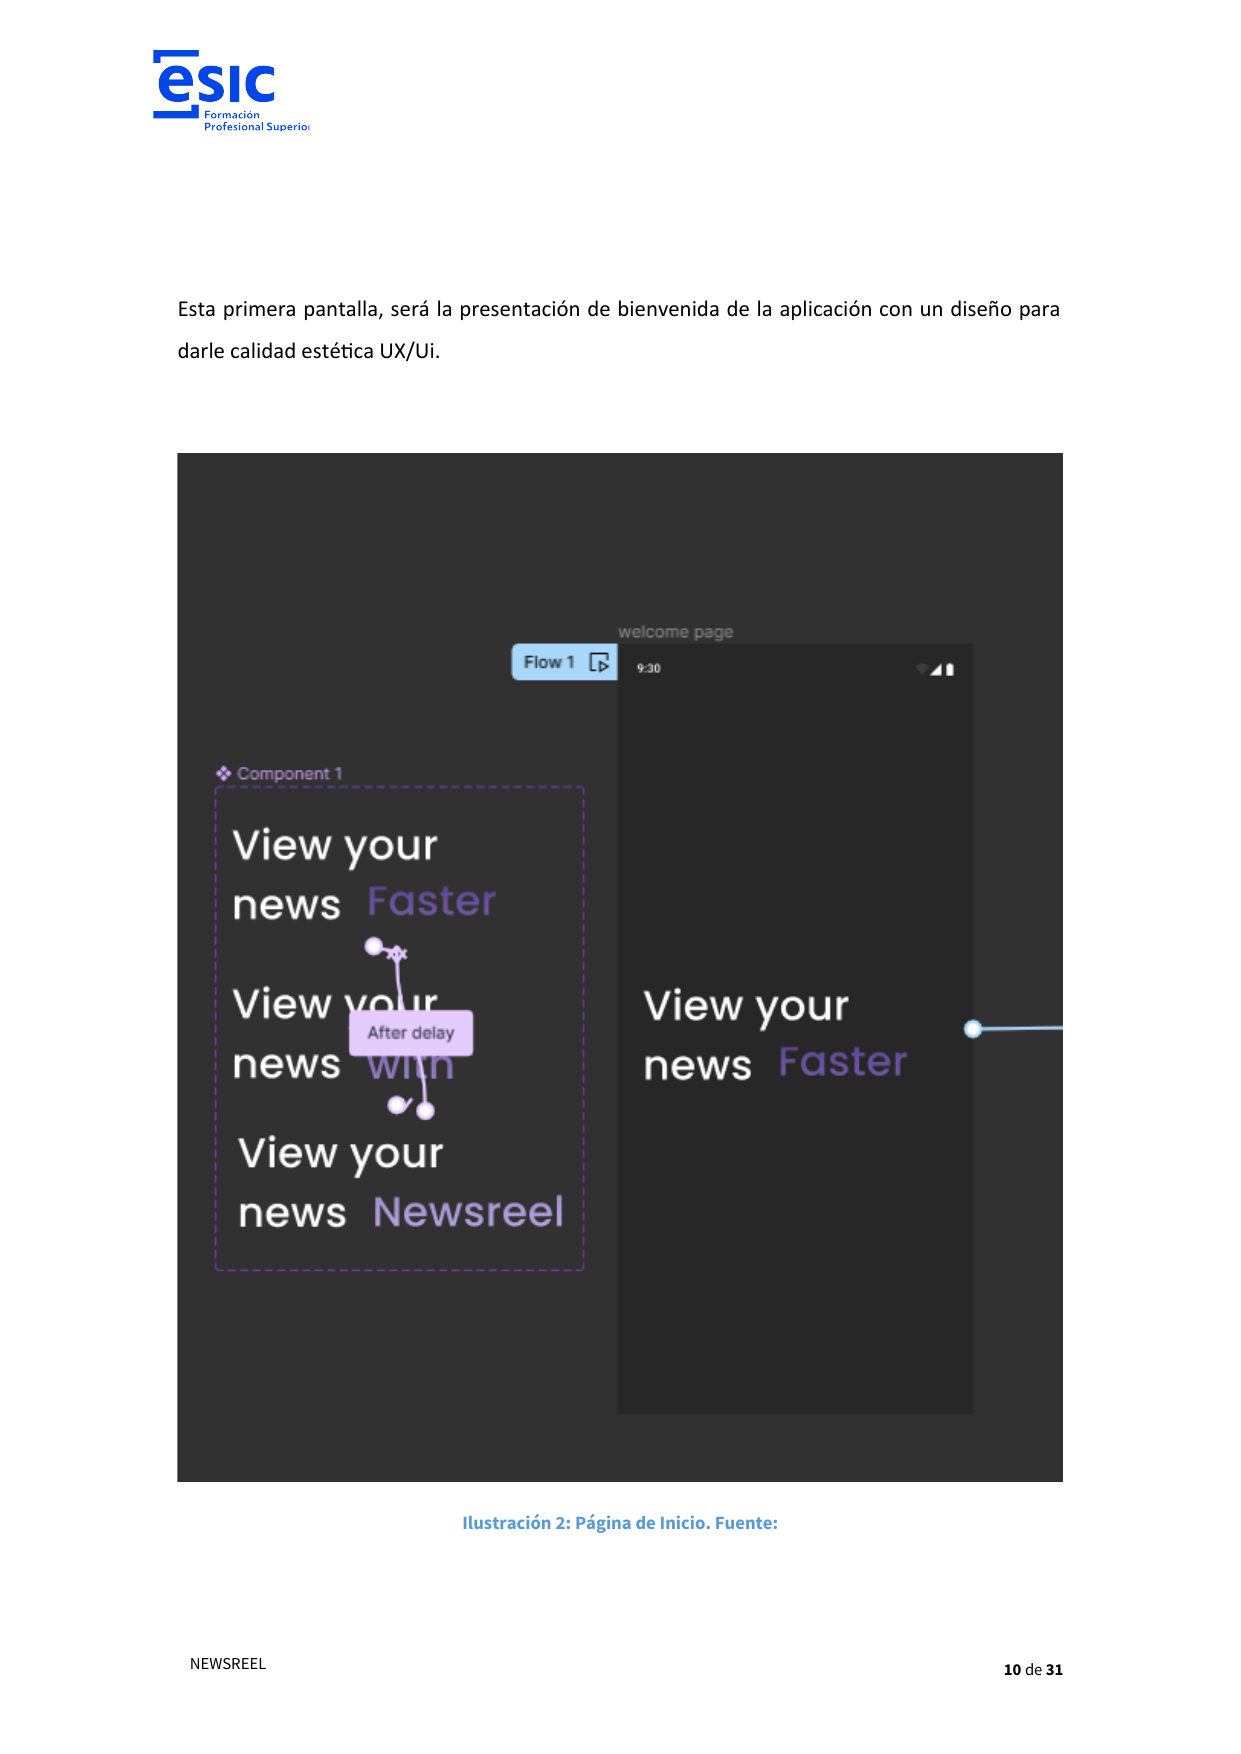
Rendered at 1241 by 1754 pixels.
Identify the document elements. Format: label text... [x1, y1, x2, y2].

text Ilustración 2: Página de Inicio. Fuente: [177, 1511, 1063, 1535]
picture [177, 453, 1063, 1482]
text Esta primera pantalla, será la presentación de bienvenida de la aplicación con un diseño para darle calidad estética UX/Ui. [177, 294, 1063, 364]
picture [153, 50, 310, 132]
